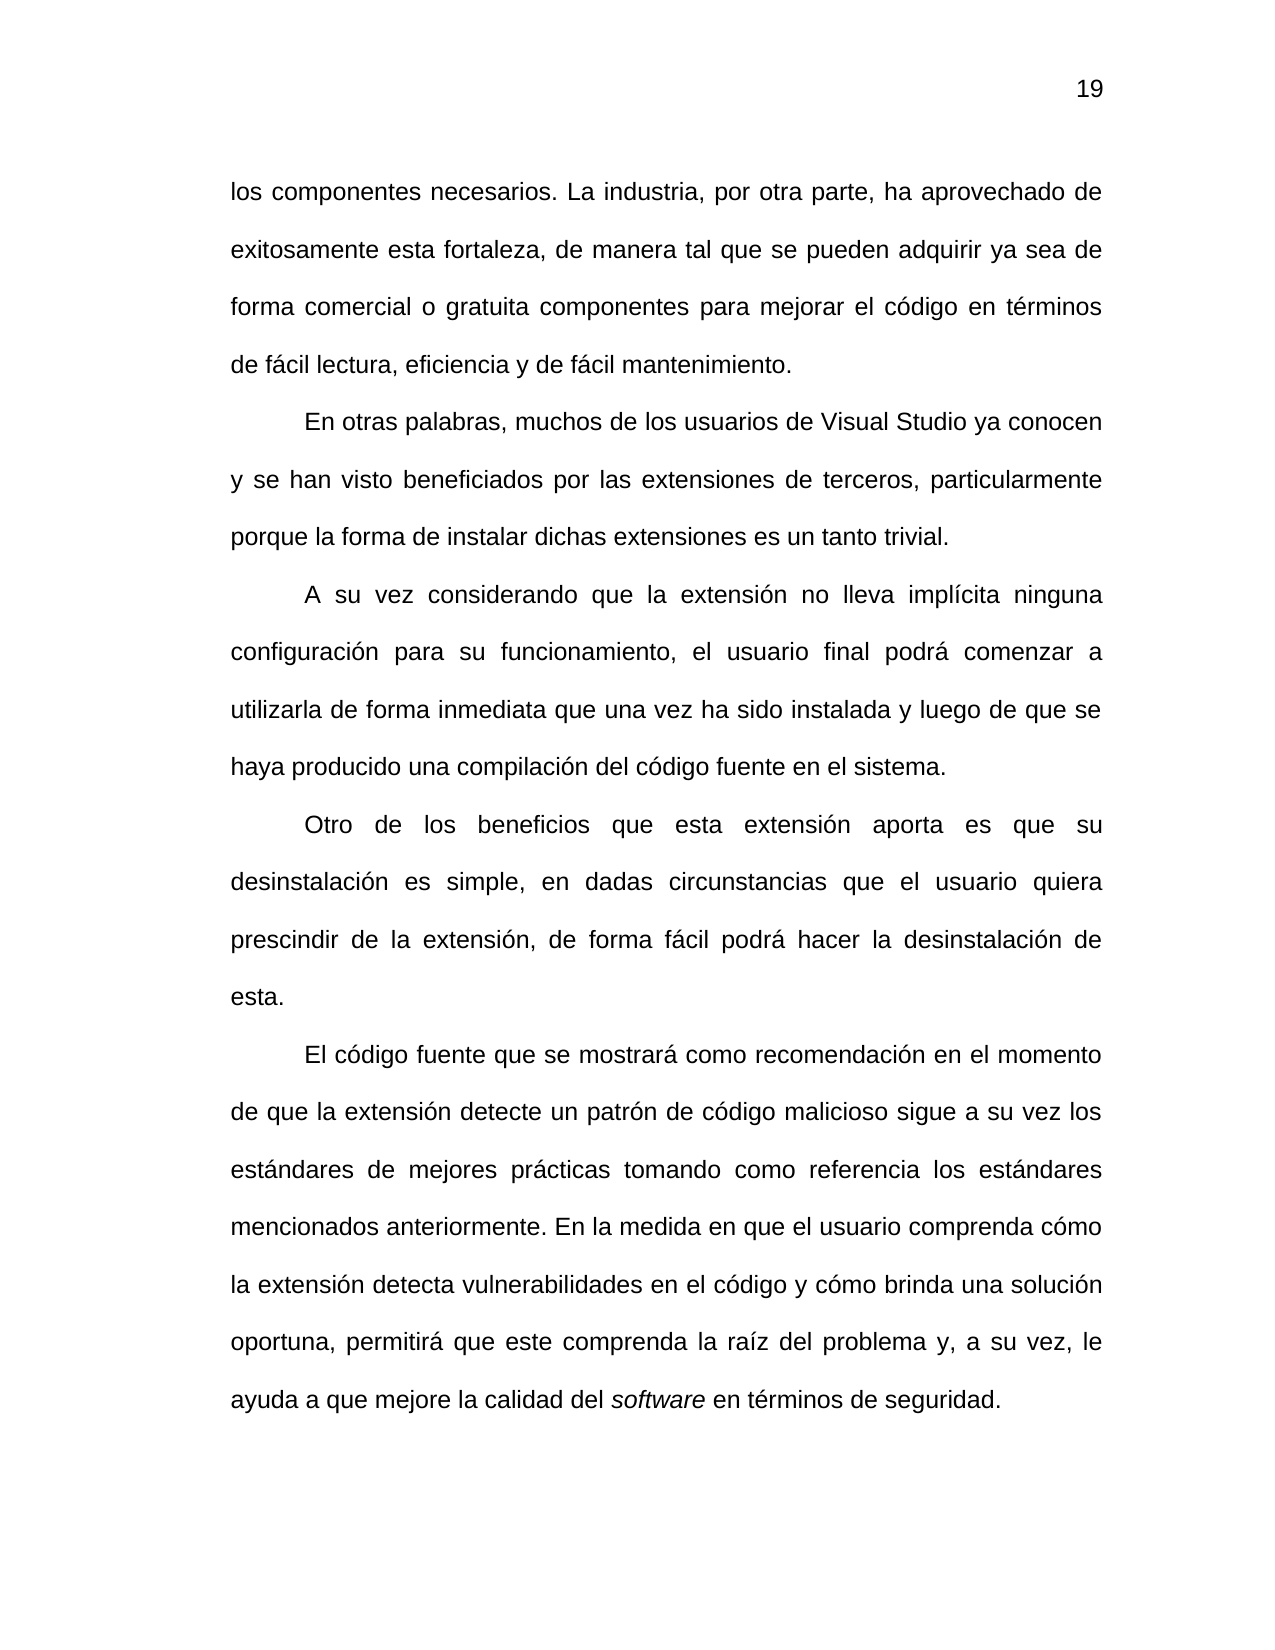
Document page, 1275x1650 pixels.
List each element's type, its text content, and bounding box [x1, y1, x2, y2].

text Otro de los beneficios que esta extensión aporta es que su desinstalación es simple, en dadas circunstancias que el usuario quiera prescindir de la extensión, de forma fácil podrá hacer la desinstalación de esta. [230, 810, 1104, 1011]
text En otras palabras, muchos de los usuarios de Visual Studio ya conocen y se han visto beneficiados por las extensiones de terceros, particularmente porque la forma de instalar dichas extensiones es un tanto trivial. [230, 407, 1104, 551]
text El código fuente que se mostrará como recomendación en el momento de que la extensión detecte un patrón de código malicioso sigue a su vez los estándares de mejores prácticas tomando como referencia los estándares mencionados anteriormente. En la medida en que el usuario comprenda cómo la extensión detecta vulnerabilidades en el código y cómo brinda una solución oportuna, permitirá que este comprenda la raíz del problema y, a su vez, le ayuda a que mejore la calidad del software en términos de seguridad. [230, 1040, 1104, 1413]
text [230, 177, 1104, 378]
text A su vez considerando que la extensión no lleva implícita ninguna configuración para su funcionamiento, el usuario final podrá comenzar a utilizarla de forma inmediata que una vez ha sido instalada y luego de que se haya producido una compilación del código fuente en el sistema. [230, 580, 1104, 781]
